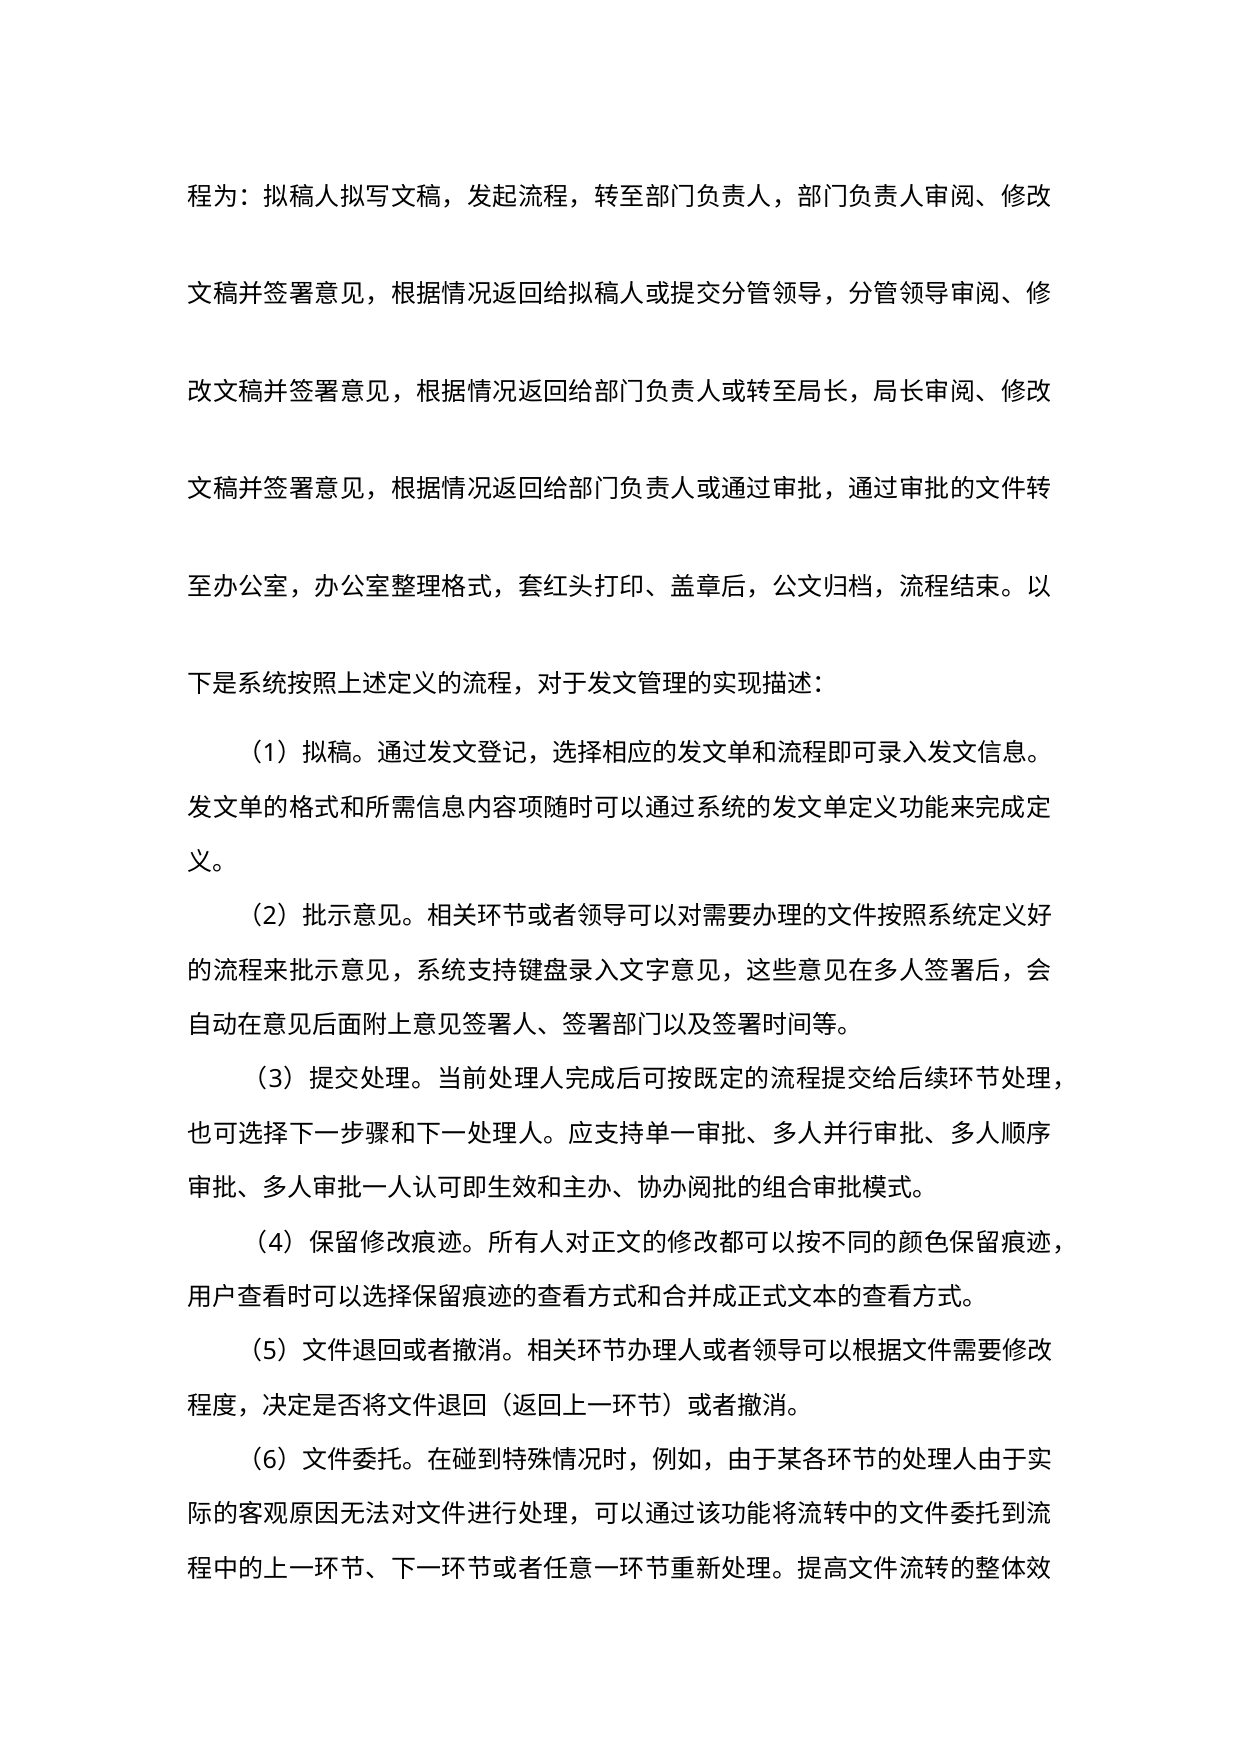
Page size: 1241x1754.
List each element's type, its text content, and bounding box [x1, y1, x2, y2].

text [187, 162, 1053, 714]
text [187, 1439, 1053, 1584]
text （4）保留修改痕迹。所有人对正文的修改都可以按不同的颜色保留痕迹，用户查看时可以选择保留痕迹的查看方式和合并成正式文本的查看方式。 [187, 1222, 1053, 1313]
text （1）拟稿。通过发文登记，选择相应的发文单和流程即可录入发文信息。发文单的格式和所需信息内容项随时可以通过系统的发文单定义功能来完成定义。 [187, 733, 1053, 878]
text （5）文件退回或者撤消。相关环节办理人或者领导可以根据文件需要修改程度，决定是否将文件退回（返回上一环节）或者撤消。 [187, 1331, 1053, 1421]
text （3）提交处理。当前处理人完成后可按既定的流程提交给后续环节处理，也可选择下一步骤和下一处理人。应支持单一审批、多人并行审批、多人顺序审批、多人审批一人认可即生效和主办、协办阅批的组合审批模式。 [187, 1059, 1053, 1204]
text （2）批示意见。相关环节或者领导可以对需要办理的文件按照系统定义好的流程来批示意见，系统支持键盘录入文字意见，这些意见在多人签署后，会自动在意见后面附上意见签署人、签署部门以及签署时间等。 [187, 896, 1053, 1041]
